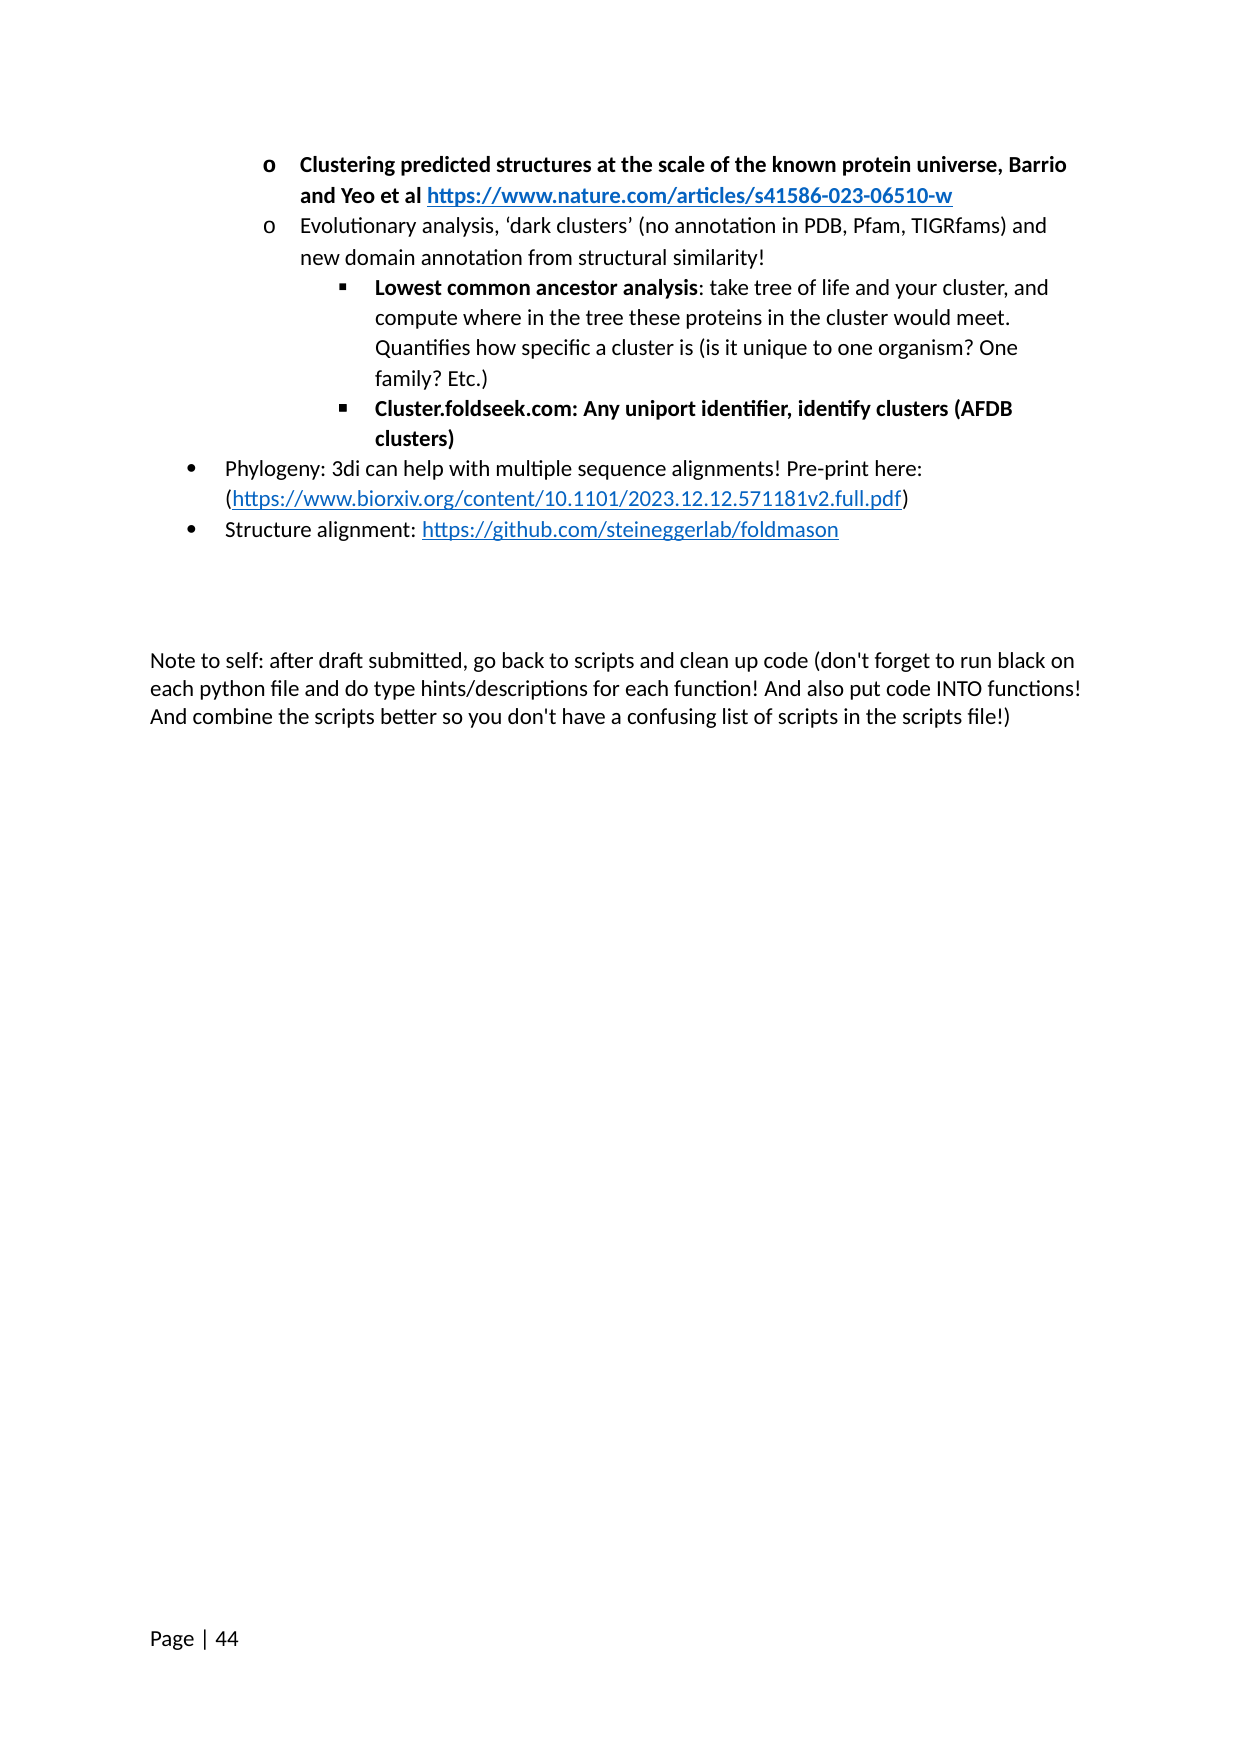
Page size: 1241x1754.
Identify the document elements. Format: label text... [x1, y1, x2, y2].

list Lowest common ancestor analysis: take tree of life and your cluster, and compute where in the tree these proteins in the cluster would meet. Quantifies how specific a cluster is (is it unique to one organism? One family? Etc.) [337, 273, 1090, 392]
list Clustering predicted structures at the scale of the known protein universe, Barrio and Yeo et al https://www.nature.com/articles/s41586-023-06510-w [262, 150, 1090, 209]
list Phylogeny: 3di can help with multiple sequence alignments! Pre-print here: (https://www.biorxiv.org/content/10.1101/2023.12.12.571181v2.full.pdf) [187, 454, 1090, 513]
list Structure alignment: https://github.com/steineggerlab/foldmason [187, 515, 1090, 543]
text Note to self: after draft submitted, go back to scripts and clean up code (don't forget to run black on each python file and do type hints/descriptions for each function! And also put code INTO functions! And combine the scripts better so you don't have a confusing list of scripts in the scripts file!) [150, 646, 1090, 730]
list Cluster.foldseek.com: Any uniport identifier, identify clusters (AFDB clusters) [337, 394, 1090, 452]
list Evolutionary analysis, ‘dark clusters’ (no annotation in PDB, Pfam, TIGRfams) and new domain annotation from structural similarity! [262, 212, 1090, 271]
